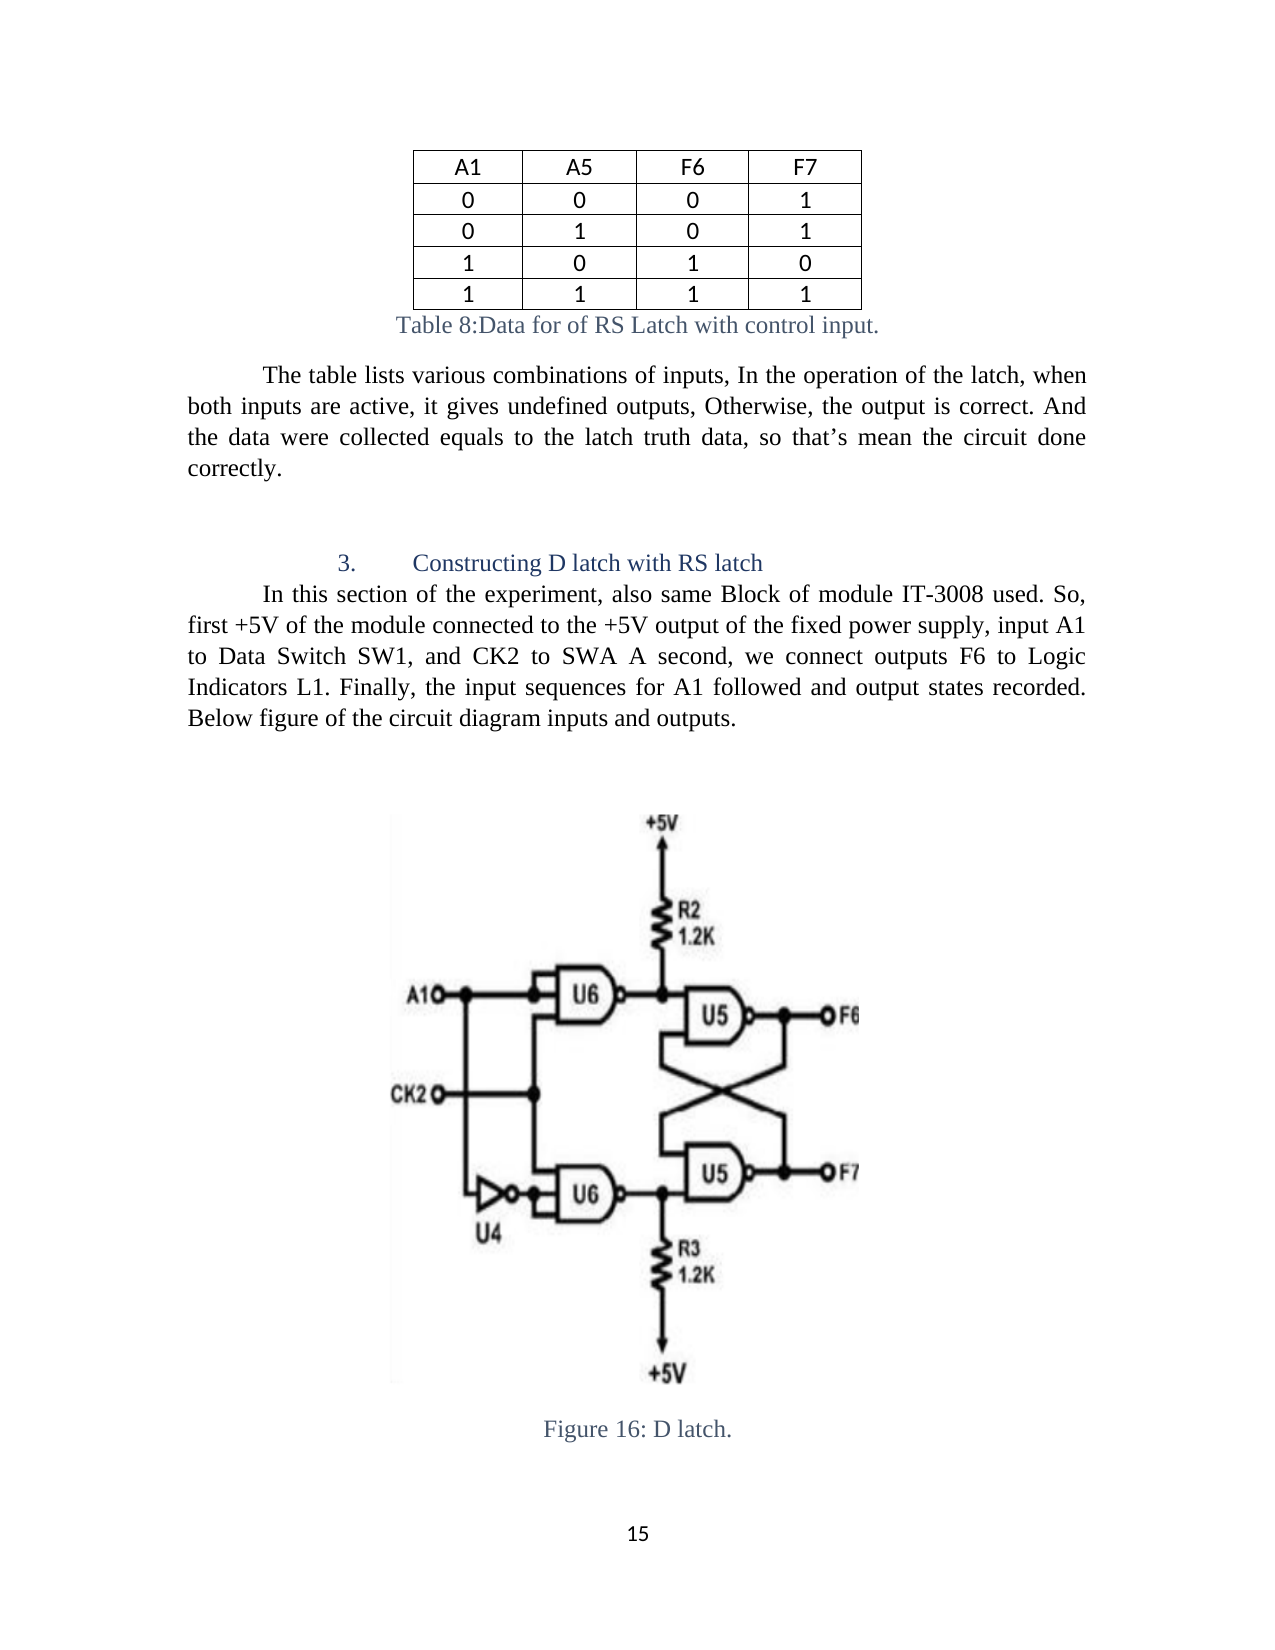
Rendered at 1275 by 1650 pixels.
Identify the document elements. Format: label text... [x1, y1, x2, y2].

table_cell 1 [523, 215, 636, 246]
table_cell 1 [749, 215, 861, 246]
text In this section of the experiment, also same Block of module IT-3008 used. So, first +5V of the module connected to the +5V output of the fixed power supply, input A1 to Data Switch SW1, and CK2 to SWA A second, we connect outputs F6 to Logic Indicators L1. Finally, the input sequences for A1 followed and output states recorded. Below figure of the circuit diagram inputs and outputs. [187, 579, 1087, 732]
text The table lists various combinations of inputs, In the operation of the latch, when both inputs are active, it gives undefined outputs, Otherwise, the output is correct. And the data were collected equals to the latch truth data, so that’s mean the circuit done correctly. [187, 360, 1087, 482]
table_cell 1 [749, 184, 861, 214]
table_cell F6 [637, 151, 748, 183]
table_cell 0 [523, 247, 636, 277]
table_cell 0 [414, 184, 522, 214]
table_cell 1 [414, 279, 522, 309]
text Figure 16: D latch. [187, 1414, 1087, 1442]
table_cell 1 [637, 247, 748, 277]
table_cell A1 [414, 151, 522, 183]
table_cell 1 [637, 279, 748, 309]
subtitle Constructing D latch with RS latch [337, 548, 1087, 577]
table_cell F7 [749, 151, 861, 183]
picture [381, 751, 894, 1395]
table_cell 0 [414, 215, 522, 246]
table_cell A5 [523, 151, 636, 183]
table_cell 0 [637, 184, 748, 214]
table_cell 0 [523, 184, 636, 214]
table_cell 0 [637, 215, 748, 246]
table_cell 1 [523, 279, 636, 309]
table_cell 0 [749, 247, 861, 277]
table_cell 1 [414, 247, 522, 277]
table_cell 1 [749, 279, 861, 309]
text Table 8:Data for of RS Latch with control input. [187, 310, 1087, 339]
